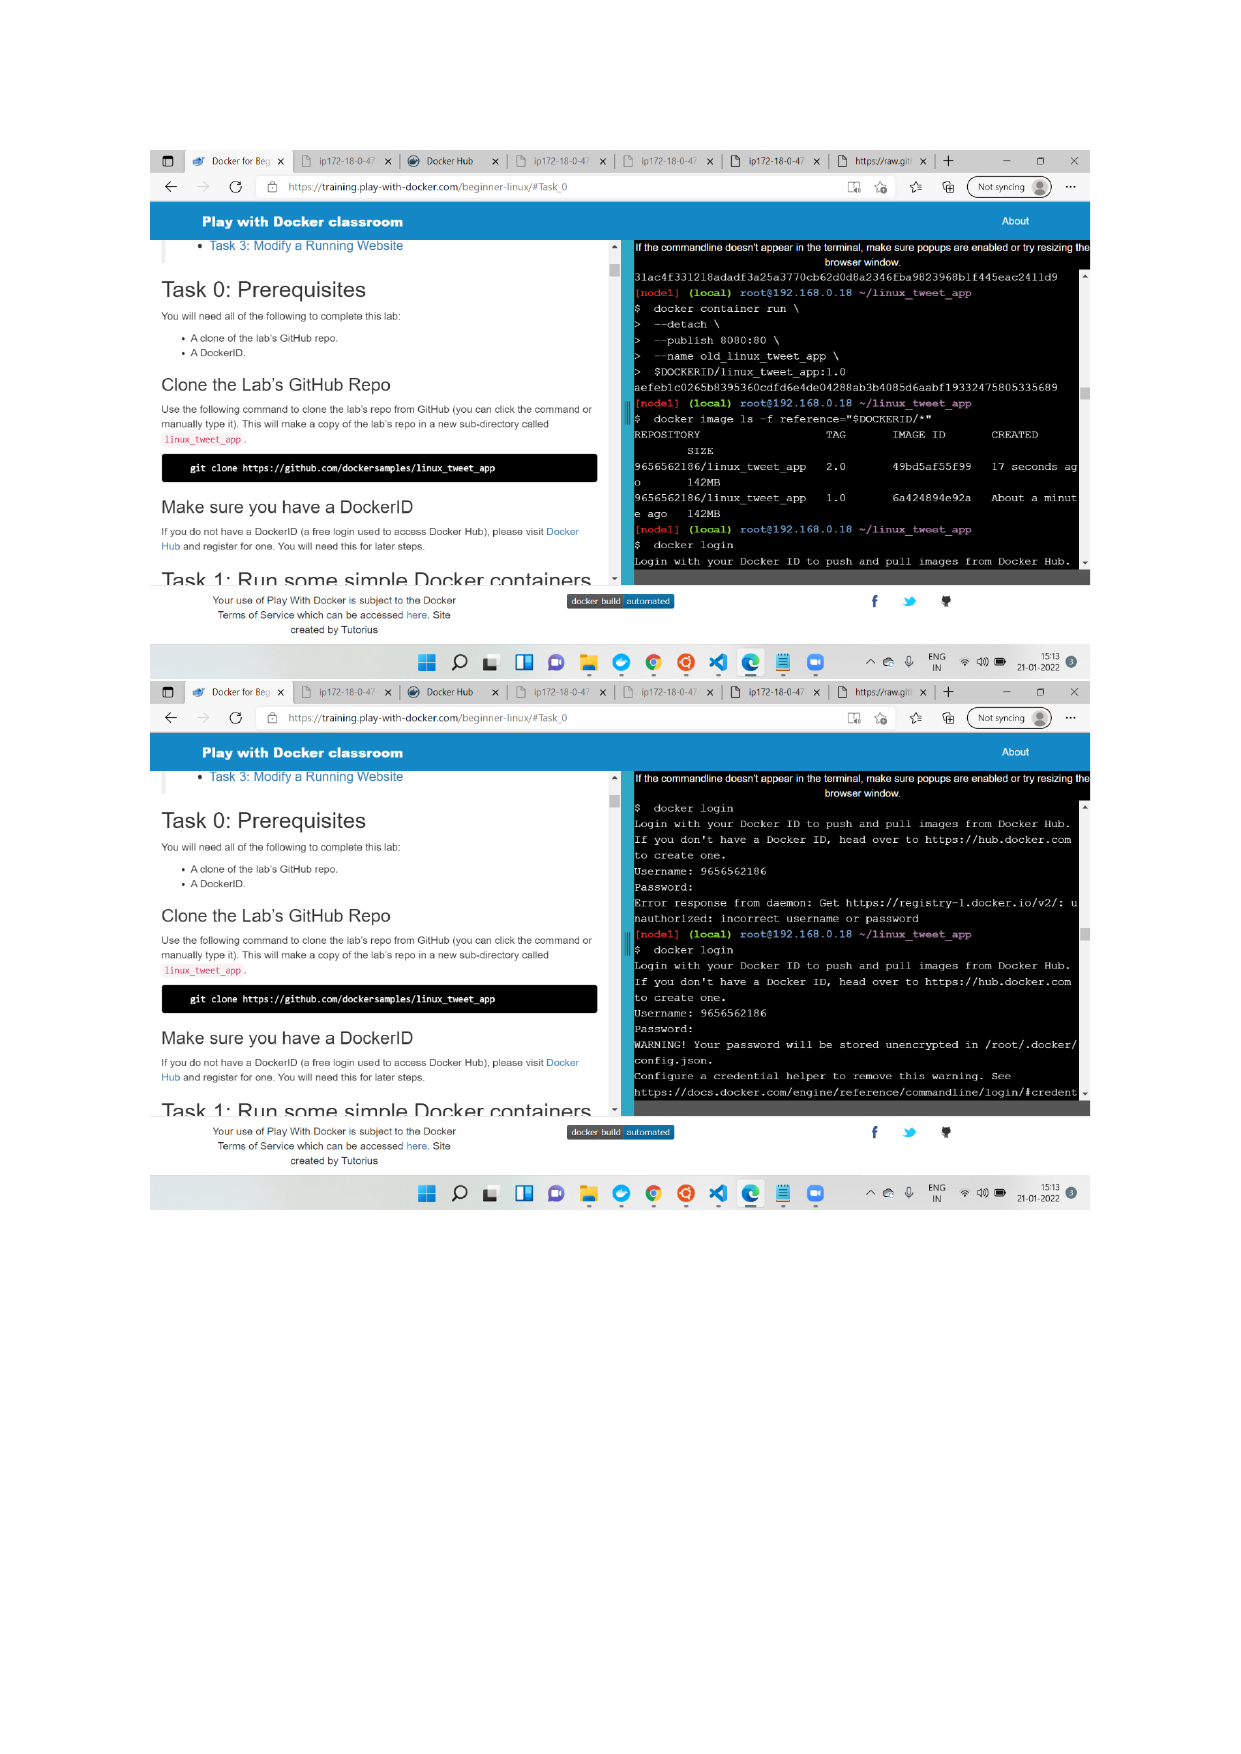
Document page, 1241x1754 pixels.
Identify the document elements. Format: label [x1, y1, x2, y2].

picture [150, 150, 1091, 679]
picture [150, 681, 1091, 1210]
